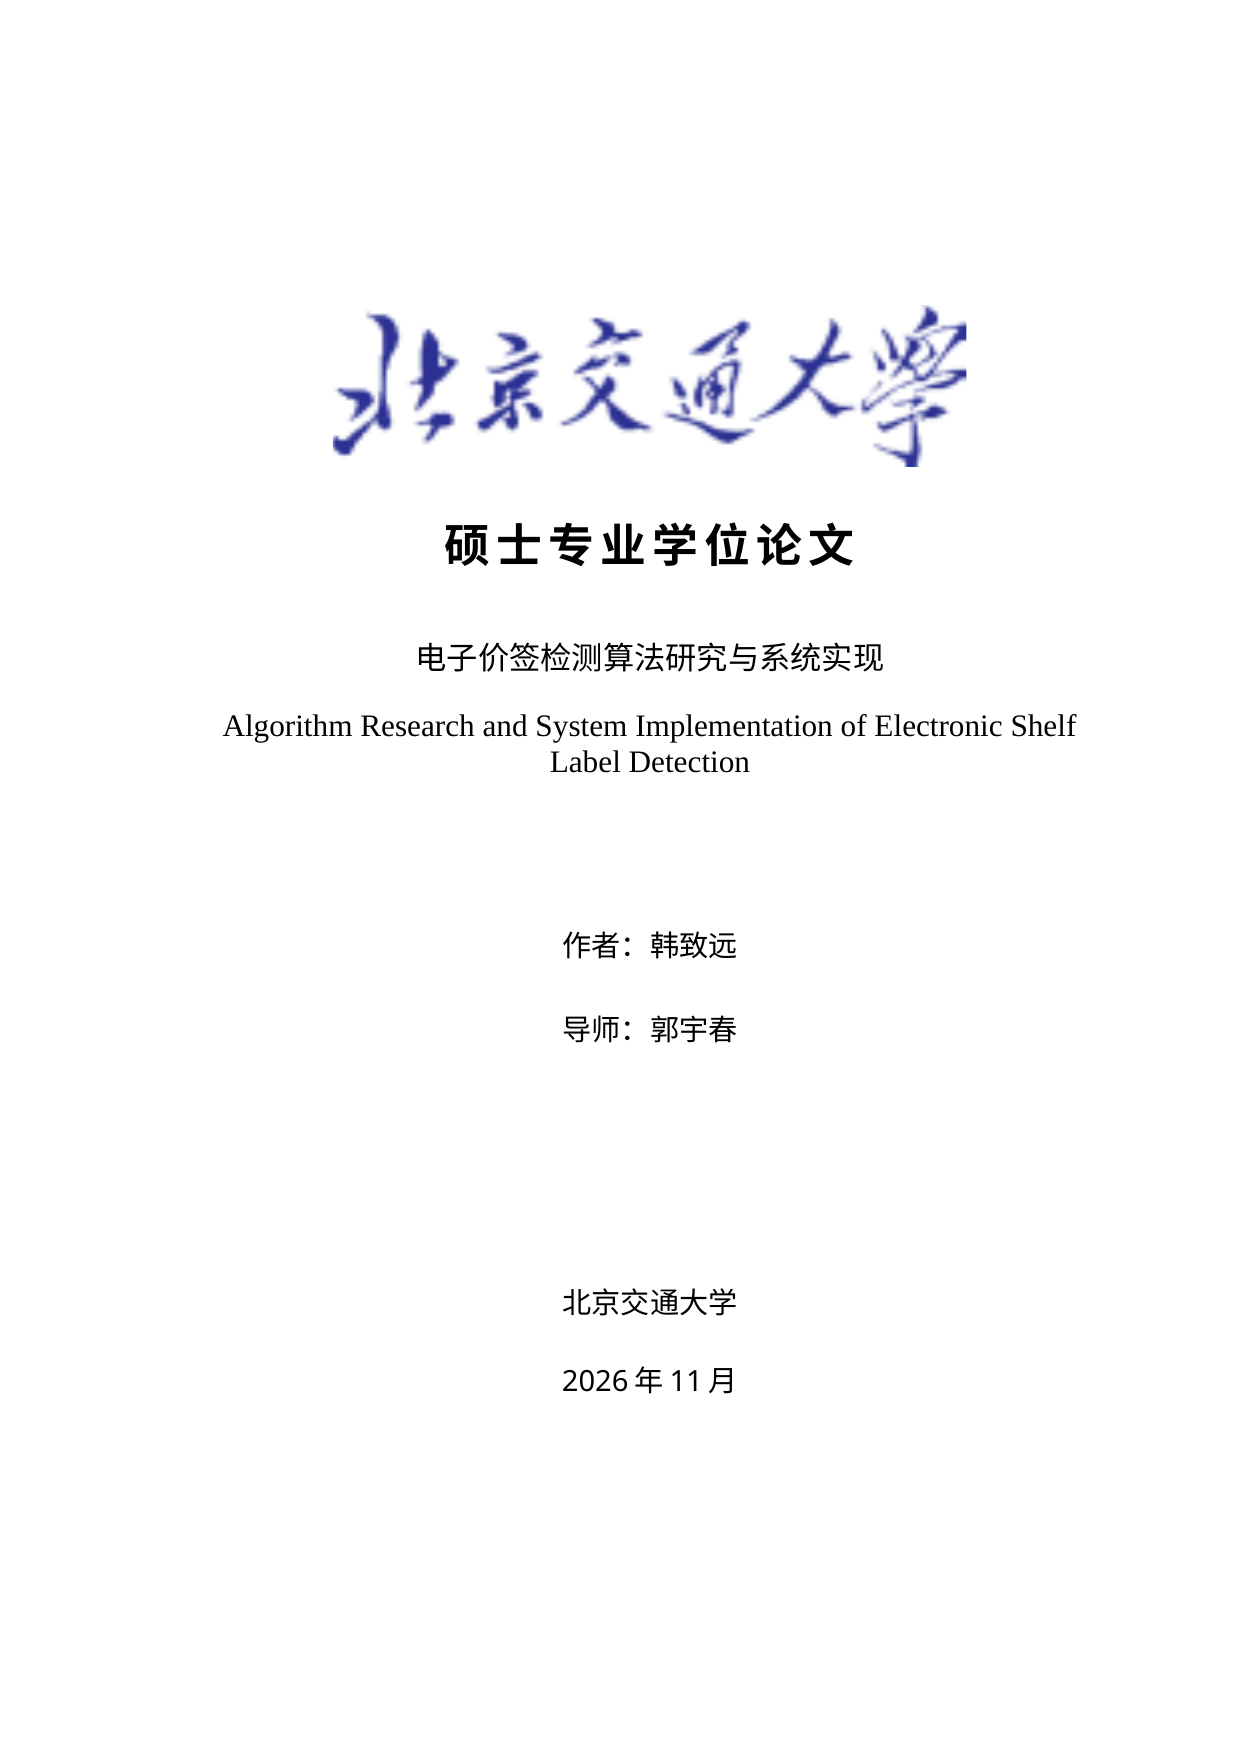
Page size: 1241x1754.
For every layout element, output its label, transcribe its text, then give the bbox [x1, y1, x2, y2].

text 导师：郭宇春 [207, 1007, 1092, 1049]
text 电子价签检测算法研究与系统实现 [207, 633, 1092, 678]
text 北京交通大学 [207, 1279, 1092, 1321]
text 硕士专业学位论文 [207, 509, 1092, 576]
text 2020年5月 [207, 1357, 1092, 1400]
text 作者：韩致远 [207, 923, 1092, 965]
text Algorithm Research and System Implementation of Electronic Shelf Label Detection [207, 707, 1092, 779]
